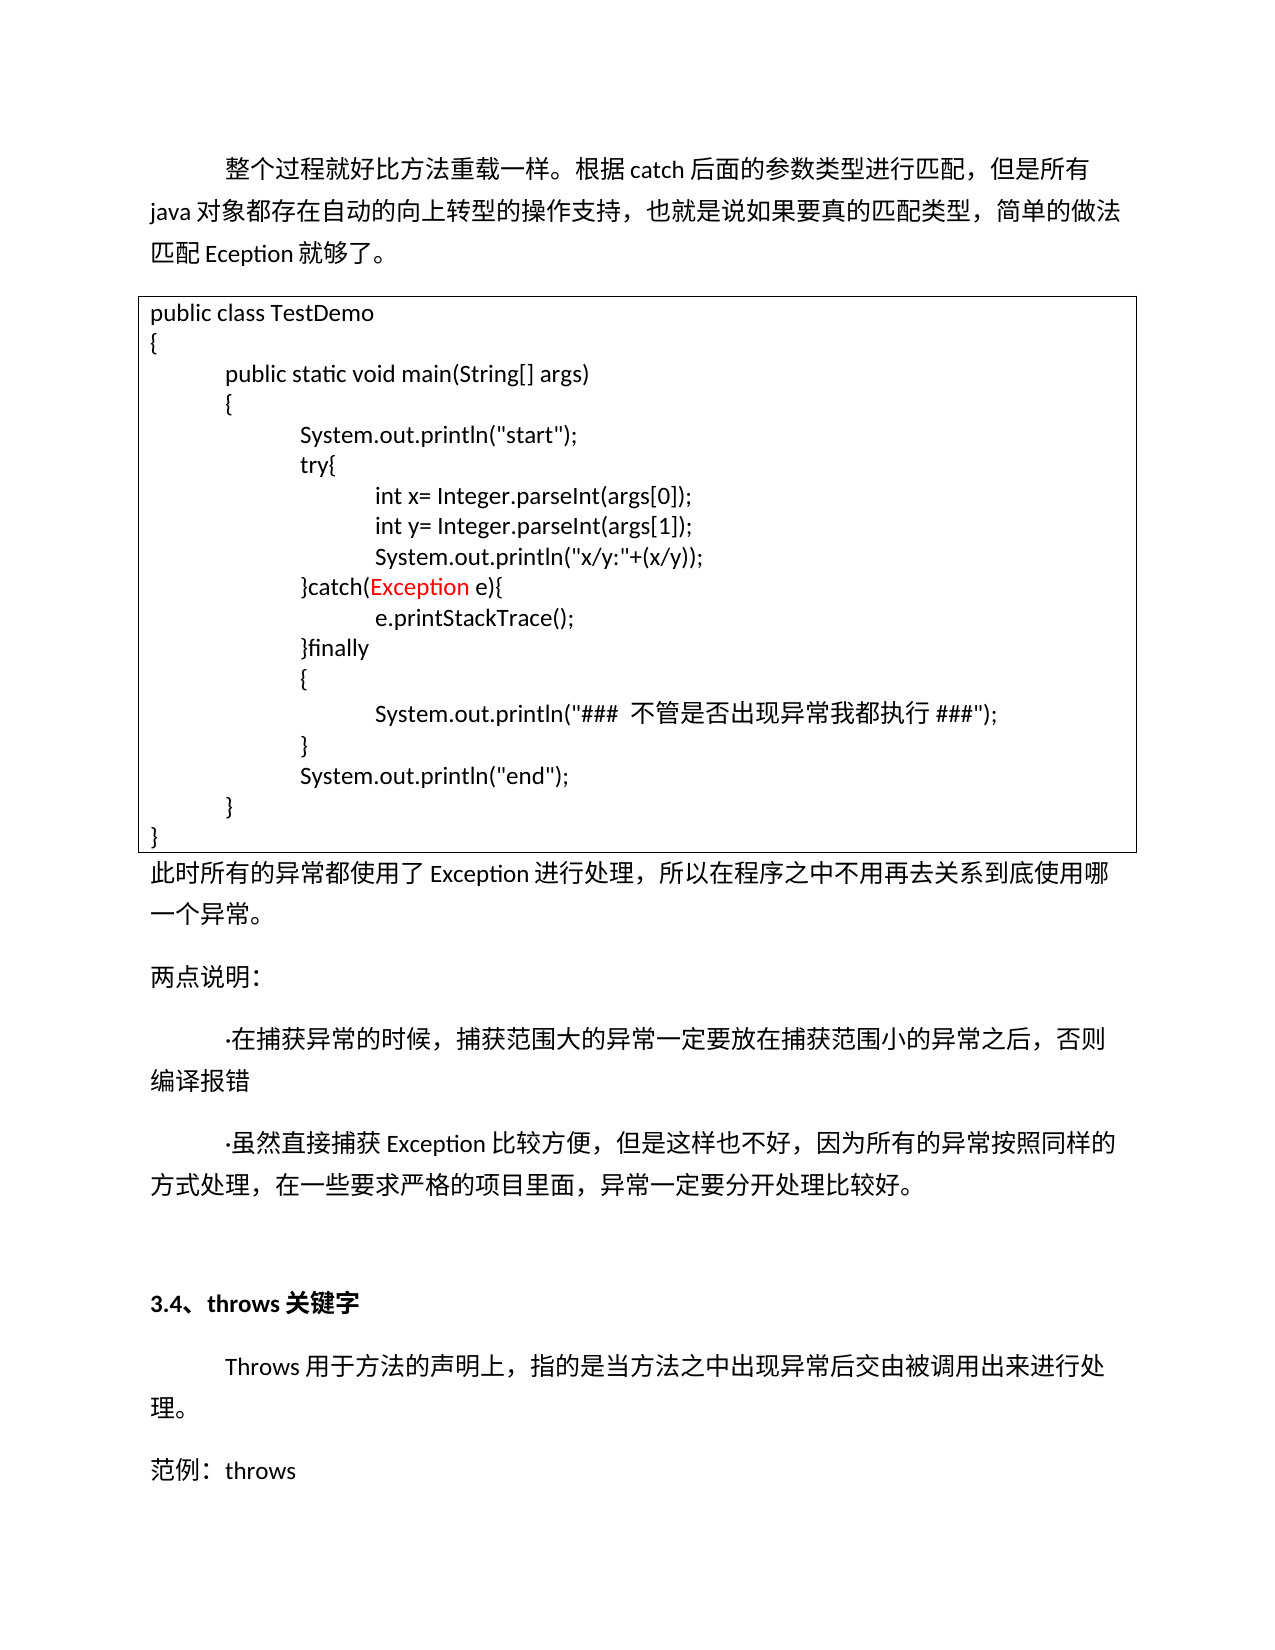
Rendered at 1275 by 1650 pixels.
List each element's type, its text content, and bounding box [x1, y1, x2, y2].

text 此时所有的异常都使用了Exception进行处理，所以在程序之中不用再去关系到底使用哪一个异常。 [150, 853, 1125, 931]
text 整个过程就好比方法重载一样。根据catch后面的参数类型进行匹配，但是所有java对象都存在自动的向上转型的操作支持，也就是说如果要真的匹配类型，简单的做法匹配Eception就够了。 [150, 150, 1125, 269]
text Throws用于方法的声明上，指的是当方法之中出现异常后交由被调用出来进行处理。 [150, 1346, 1125, 1424]
text ·在捕获异常的时候，捕获范围大的异常一定要放在捕获范围小的异常之后，否则编译报错 [150, 1020, 1125, 1098]
text 3.4、throws关键字 [150, 1284, 1125, 1320]
table_header public class TestDemo { public static void main(String[] args) { System.out.println("start"); try{ int x= Integer.parseInt(args[0]); int y= Integer.parseInt(args[1]); System.out.println("x/y:"+(x/y)); }catch(Exception e){ e.printStackTrace(); }finally { System.out.println("### 不管是否出现异常我都执行 ###"); } System.out.println("end"); } } [139, 297, 1136, 852]
text 范例：throws [150, 1451, 1125, 1487]
text 两点说明： [150, 957, 1125, 993]
text ·虽然直接捕获Exception比较方便，但是这样也不好，因为所有的异常按照同样的方式处理，在一些要求严格的项目里面，异常一定要分开处理比较好。 [150, 1124, 1125, 1202]
